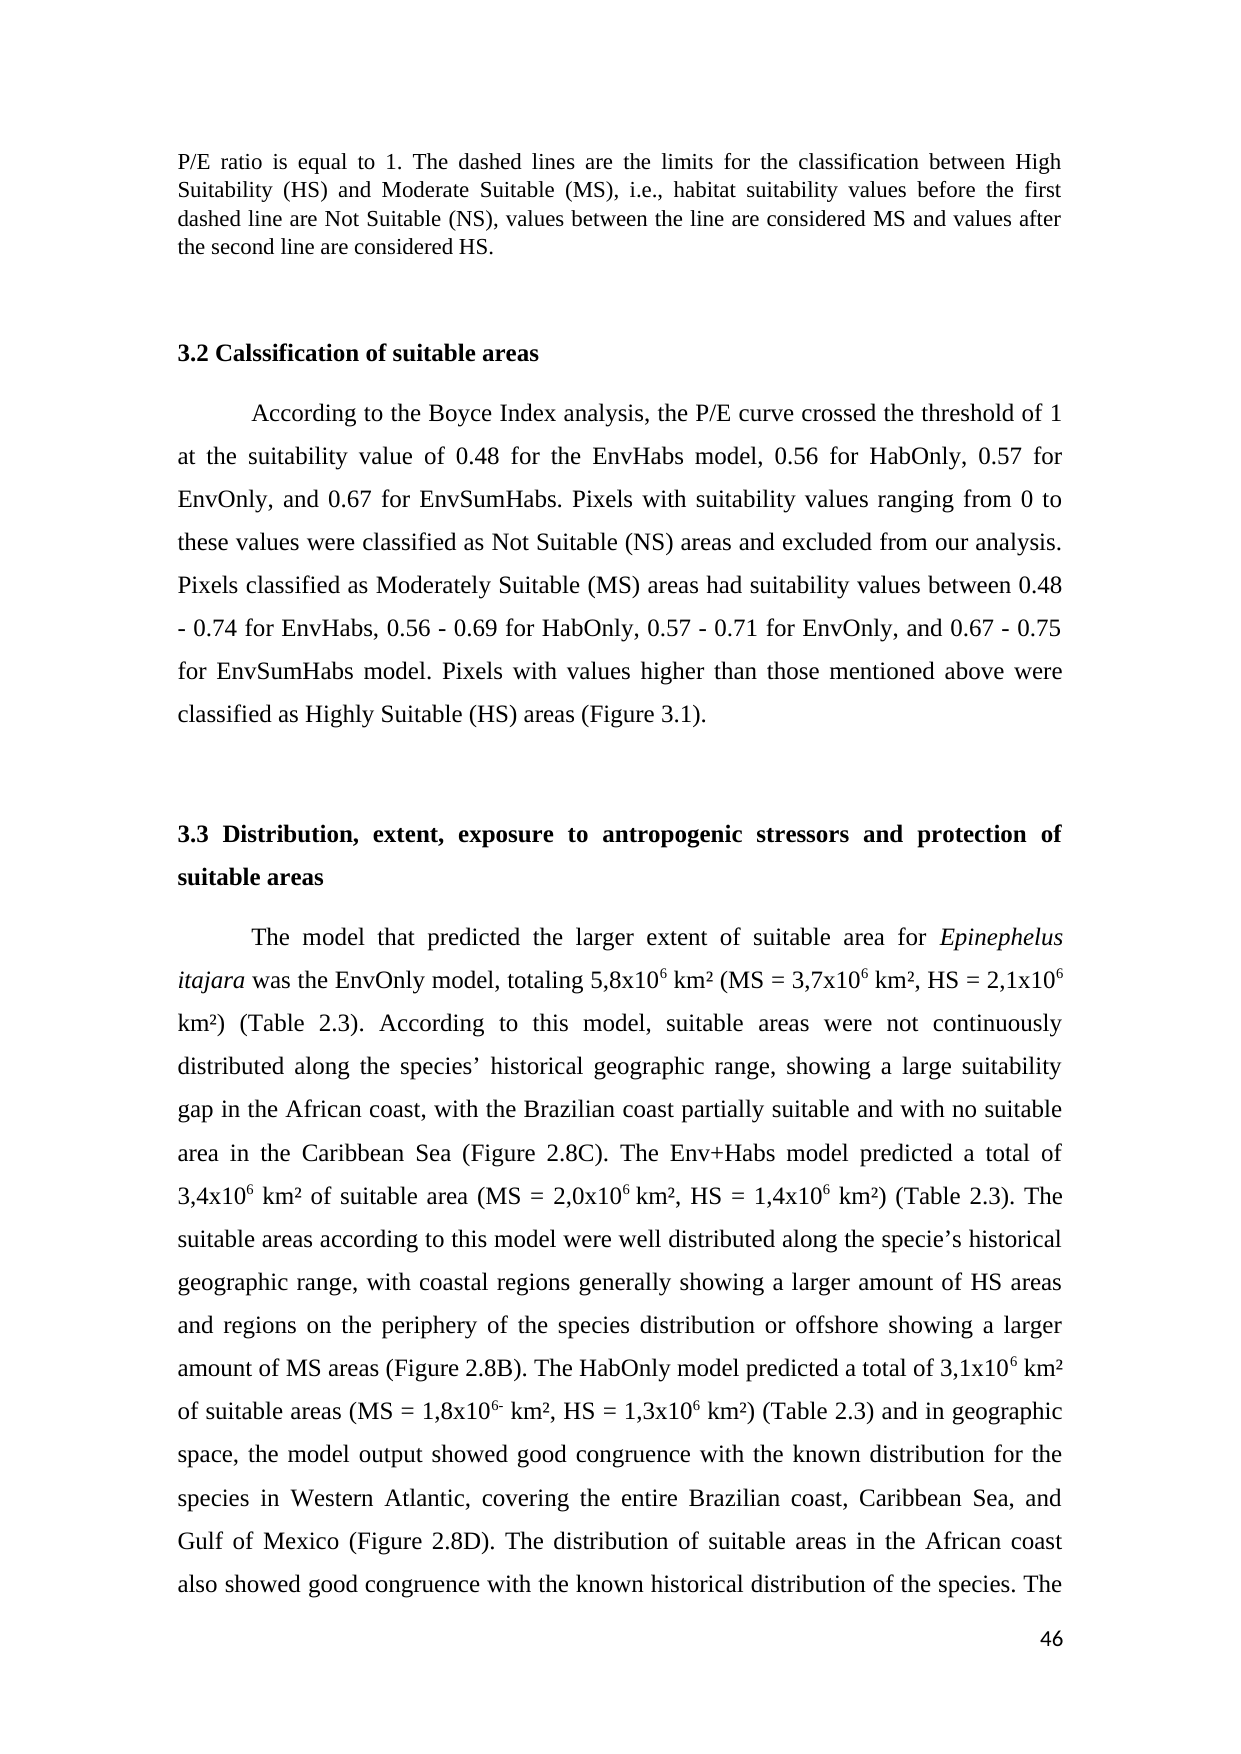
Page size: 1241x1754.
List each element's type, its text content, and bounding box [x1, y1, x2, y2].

text According to the Boyce Index analysis, the P/E curve crossed the threshold of 1 at the suitability value of 0.48 for the EnvHabs model, 0.56 for HabOnly, 0.57 for EnvOnly, and 0.67 for EnvSumHabs. Pixels with suitability values ranging from 0 to these values were classified as Not Suitable (NS) areas and excluded from our analysis. Pixels classified as Moderately Suitable (MS) areas had suitability values between 0.48 - 0.74 for EnvHabs, 0.56 - 0.69 for HabOnly, 0.57 - 0.71 for EnvOnly, and 0.67 - 0.75 for EnvSumHabs model. Pixels with values higher than those mentioned above were classified as Highly Suitable (HS) areas (Figure 3.1). [177, 398, 1063, 728]
text 3.2 Calssification of suitable areas [177, 338, 1063, 367]
text 3.3 Distribution, extent, exposure to antropogenic stressors and protection of suitable areas [177, 819, 1063, 891]
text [177, 148, 1063, 259]
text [177, 922, 1063, 1598]
